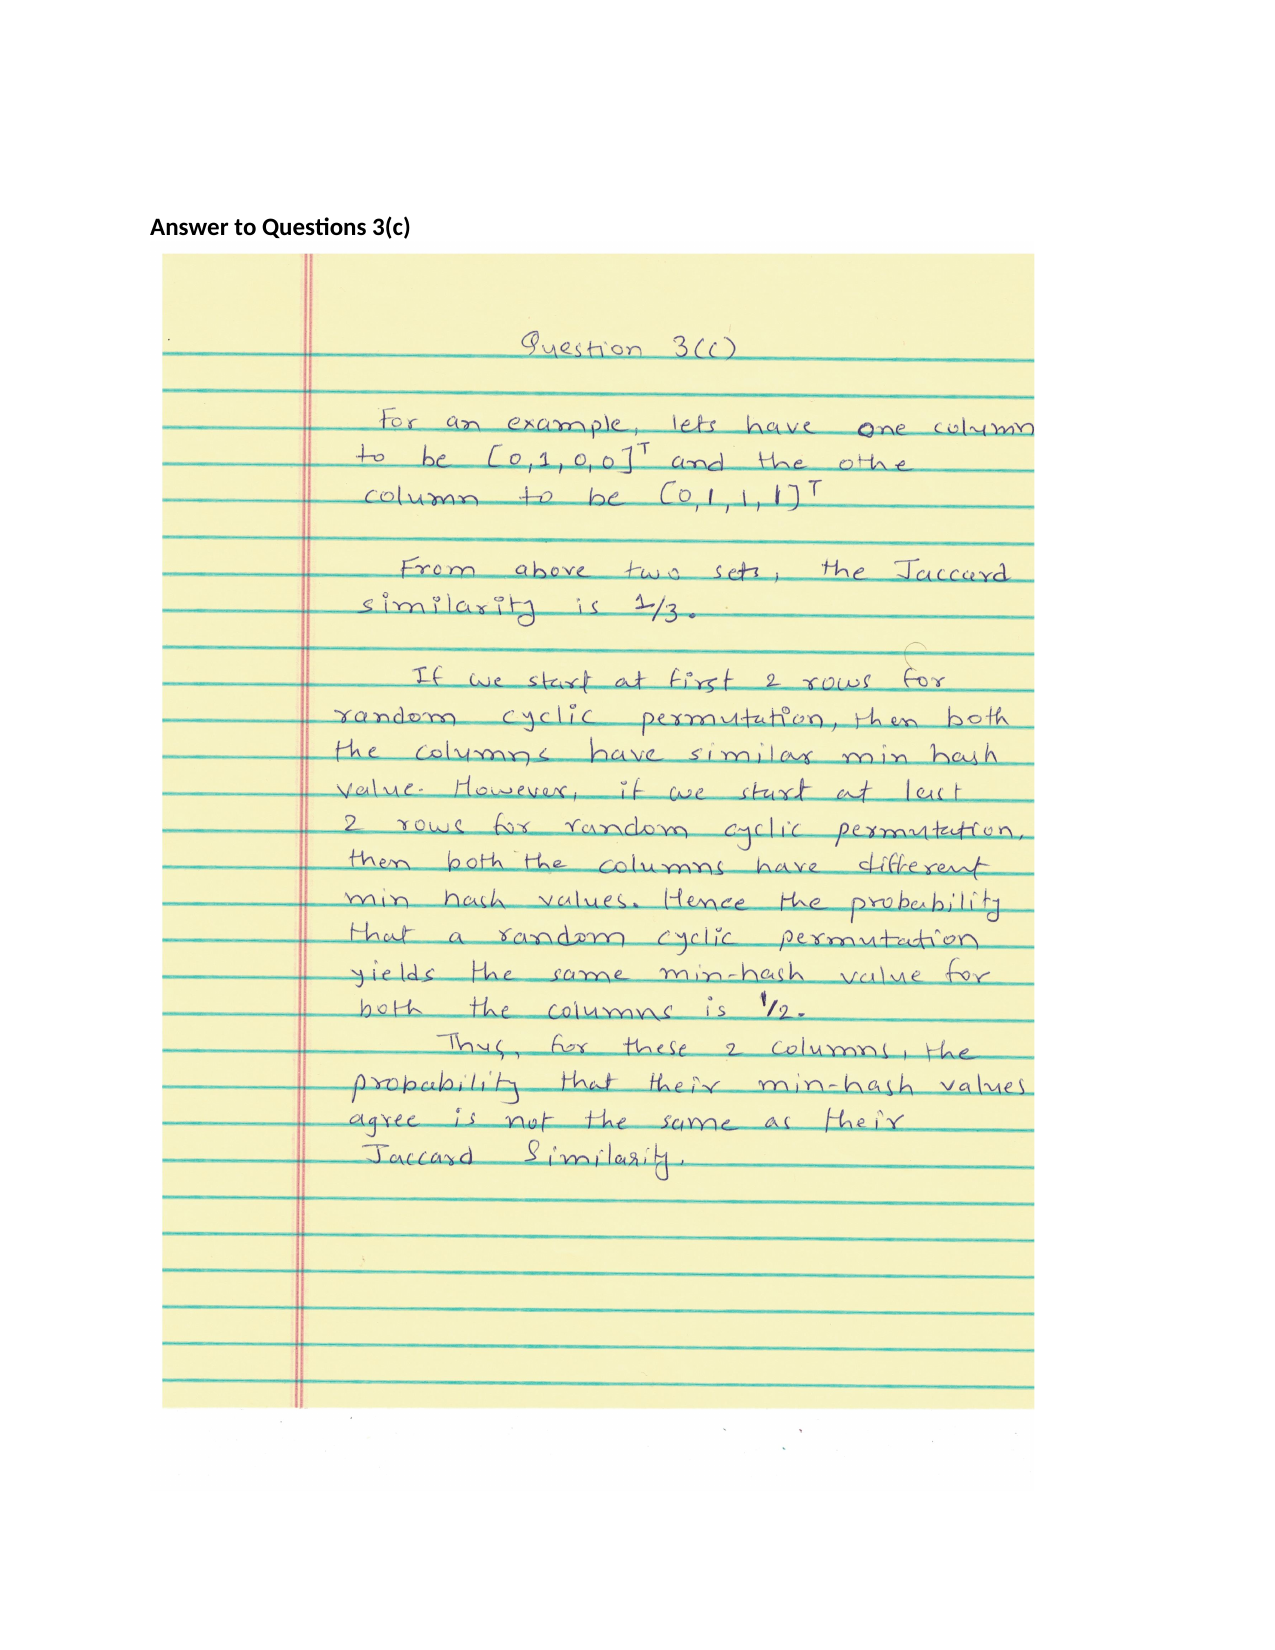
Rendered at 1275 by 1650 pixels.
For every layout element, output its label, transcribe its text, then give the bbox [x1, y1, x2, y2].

picture [150, 241, 1035, 1491]
